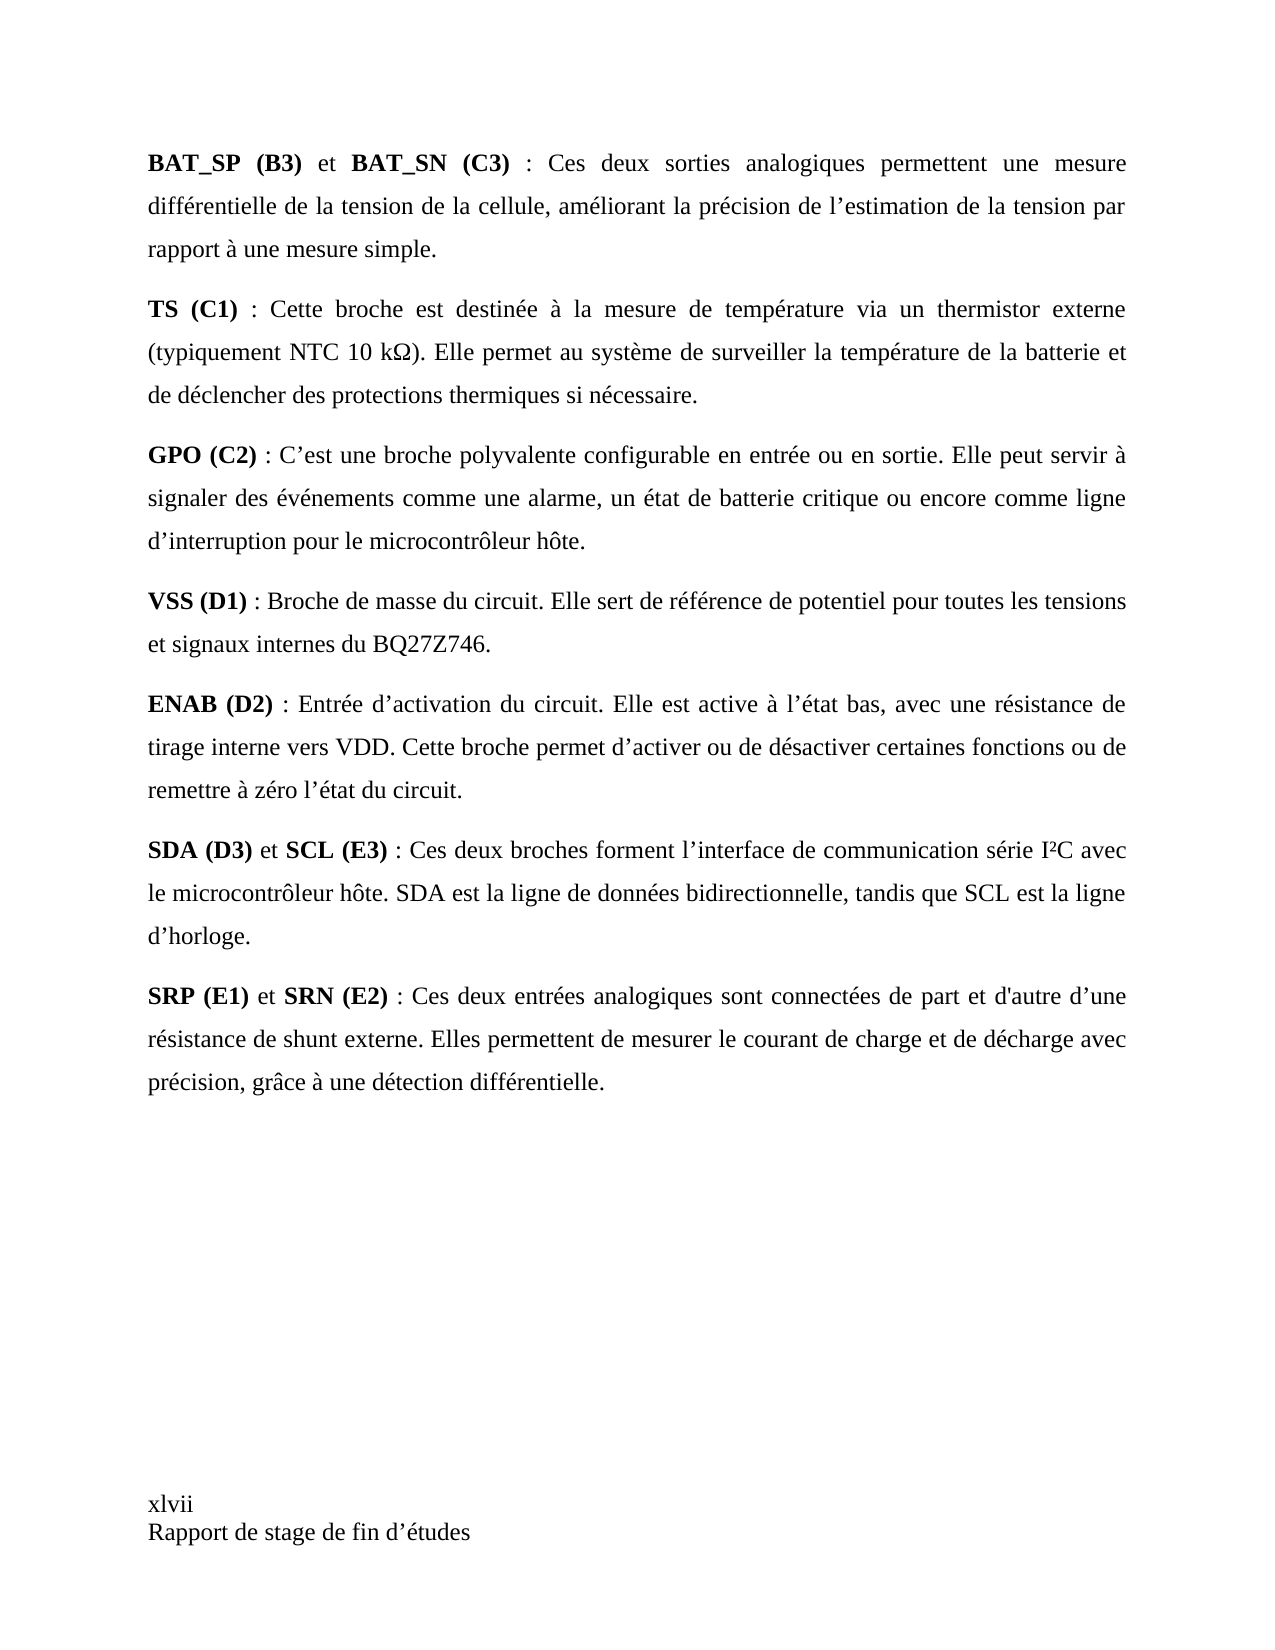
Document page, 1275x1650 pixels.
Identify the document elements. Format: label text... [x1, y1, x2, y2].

text VSS (D1) : Broche de masse du circuit. Elle sert de référence de potentiel pour toutes les tensions et signaux internes du BQ27Z746. [148, 586, 1127, 658]
text ENAB (D2) : Entrée d’activation du circuit. Elle est active à l’état bas, avec une résistance de tirage interne vers VDD. Cette broche permet d’activer ou de désactiver certaines fonctions ou de remettre à zéro l’état du circuit. [148, 689, 1127, 804]
text BAT_SP (B3) et BAT_SN (C3) : Ces deux sorties analogiques permettent une mesure différentielle de la tension de la cellule, améliorant la précision de l’estimation de la tension par rapport à une mesure simple. [148, 148, 1127, 263]
text GPO (C2) : C’est une broche polyvalente configurable en entrée ou en sortie. Elle peut servir à signaler des événements comme une alarme, un état de batterie critique ou encore comme ligne d’interruption pour le microcontrôleur hôte. [148, 440, 1127, 555]
text SRP (E1) et SRN (E2) : Ces deux entrées analogiques sont connectées de part et d'autre d’une résistance de shunt externe. Elles permettent de mesurer le courant de charge et de décharge avec précision, grâce à une détection différentielle. [148, 981, 1127, 1096]
text TS (C1) : Cette broche est destinée à la mesure de température via un thermistor externe (typiquement NTC 10 kΩ). Elle permet au système de surveiller la température de la batterie et de déclencher des protections thermiques si nécessaire. [148, 294, 1127, 409]
text SDA (D3) et SCL (E3) : Ces deux broches forment l’interface de communication série I²C avec le microcontrôleur hôte. SDA est la ligne de données bidirectionnelle, tandis que SCL est la ligne d’horloge. [148, 835, 1127, 950]
